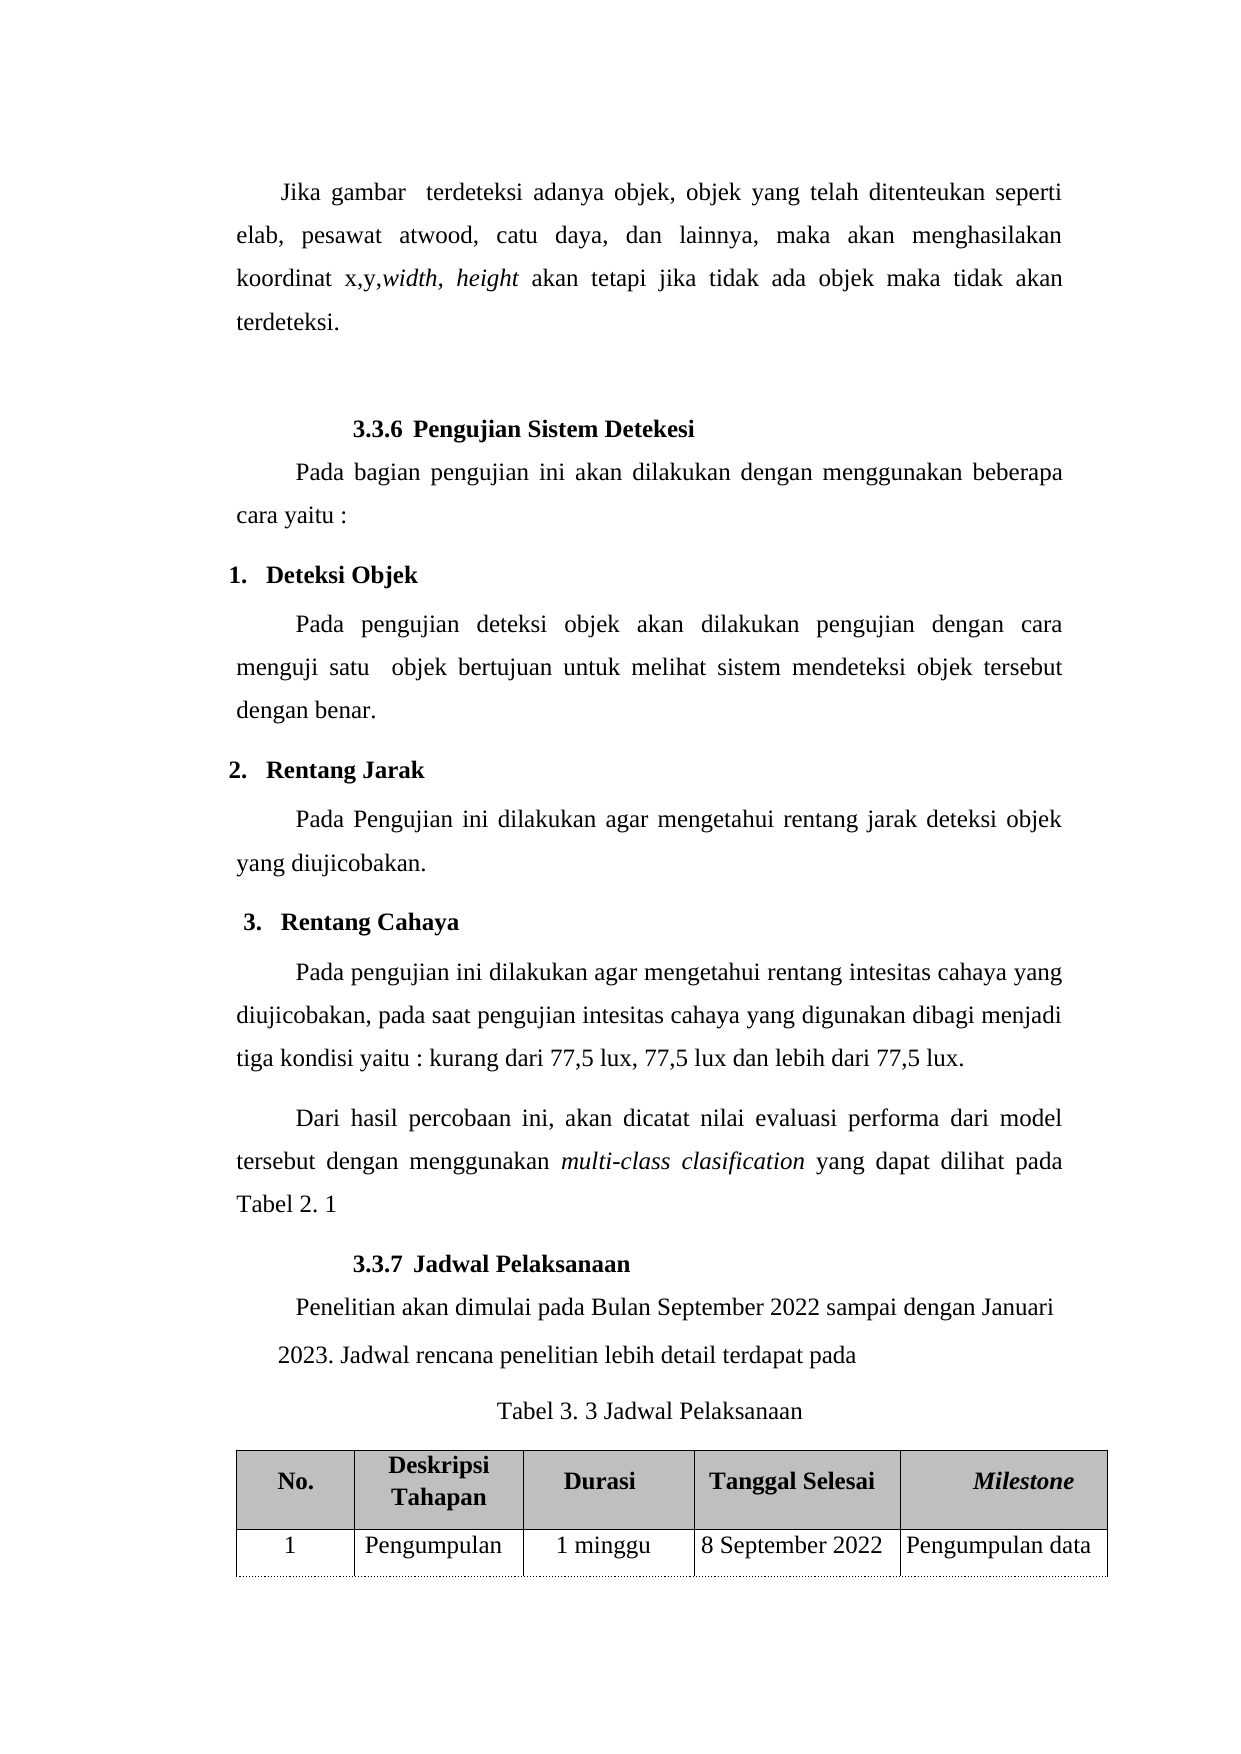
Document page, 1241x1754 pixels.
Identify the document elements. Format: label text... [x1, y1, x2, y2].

text Dari hasil percobaan ini, akan dicatat nilai evaluasi performa dari model tersebut dengan menggunakan multi-class clasification yang dapat dilihat pada Tabel 2. 1 [236, 1103, 1063, 1218]
text Pada pengujian ini dilakukan agar mengetahui rentang intesitas cahaya yang diujicobakan, pada saat pengujian intesitas cahaya yang digunakan dibagi menjadi tiga kondisi yaitu : kurang dari 77,5 lux, 77,5 lux dan lebih dari 77,5 lux. [236, 957, 1063, 1072]
text Pada Pengujian ini dilakukan agar mengetahui rentang jarak deteksi objek yang diujicobakan. [236, 804, 1063, 876]
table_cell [901, 1530, 1107, 1576]
subtitle Rentang Jarak [228, 755, 1063, 784]
text Penelitian akan dimulai pada Bulan September 2022 sampai dengan Januari [236, 1292, 1063, 1321]
subtitle Pengujian Sistem Detekesi [311, 414, 1063, 442]
table_cell 1 minggu [524, 1530, 694, 1576]
text Pada bagian pengujian ini akan dilakukan dengan menggunakan beberapa cara yaitu : [236, 457, 1063, 529]
table_header Deskripsi Tahapan [355, 1451, 523, 1529]
text 2023. Jadwal rencana penelitian lebih detail terdapat pada [236, 1340, 1063, 1368]
table_header Milestone [901, 1451, 1107, 1529]
table_header Durasi [524, 1451, 694, 1529]
list Tabel 3. 3 Jadwal Pelaksanaan [236, 1396, 1063, 1424]
subtitle Deteksi Objek [228, 560, 1063, 588]
text Pada pengujian deteksi objek akan dilakukan pengujian dengan cara menguji satu objek bertujuan untuk melihat sistem mendeteksi objek tersebut dengan benar. [236, 609, 1063, 724]
text Jika gambar terdeteksi adanya objek, objek yang telah ditenteukan seperti elab, pesawat atwood, catu daya, dan lainnya, maka akan menghasilakan koordinat x,y,width, height akan tetapi jika tidak ada objek maka tidak akan terdeteksi. [236, 177, 1063, 335]
subtitle Rentang Cahaya [243, 907, 1063, 936]
table_cell 1 [237, 1530, 354, 1576]
table_cell 8 September 2022 [695, 1530, 900, 1576]
table_header Tanggal Selesai [695, 1451, 900, 1529]
subtitle Jadwal Pelaksanaan [311, 1249, 1063, 1278]
table_header No. [237, 1451, 354, 1529]
table_cell Pengumpulan Data [355, 1530, 523, 1576]
